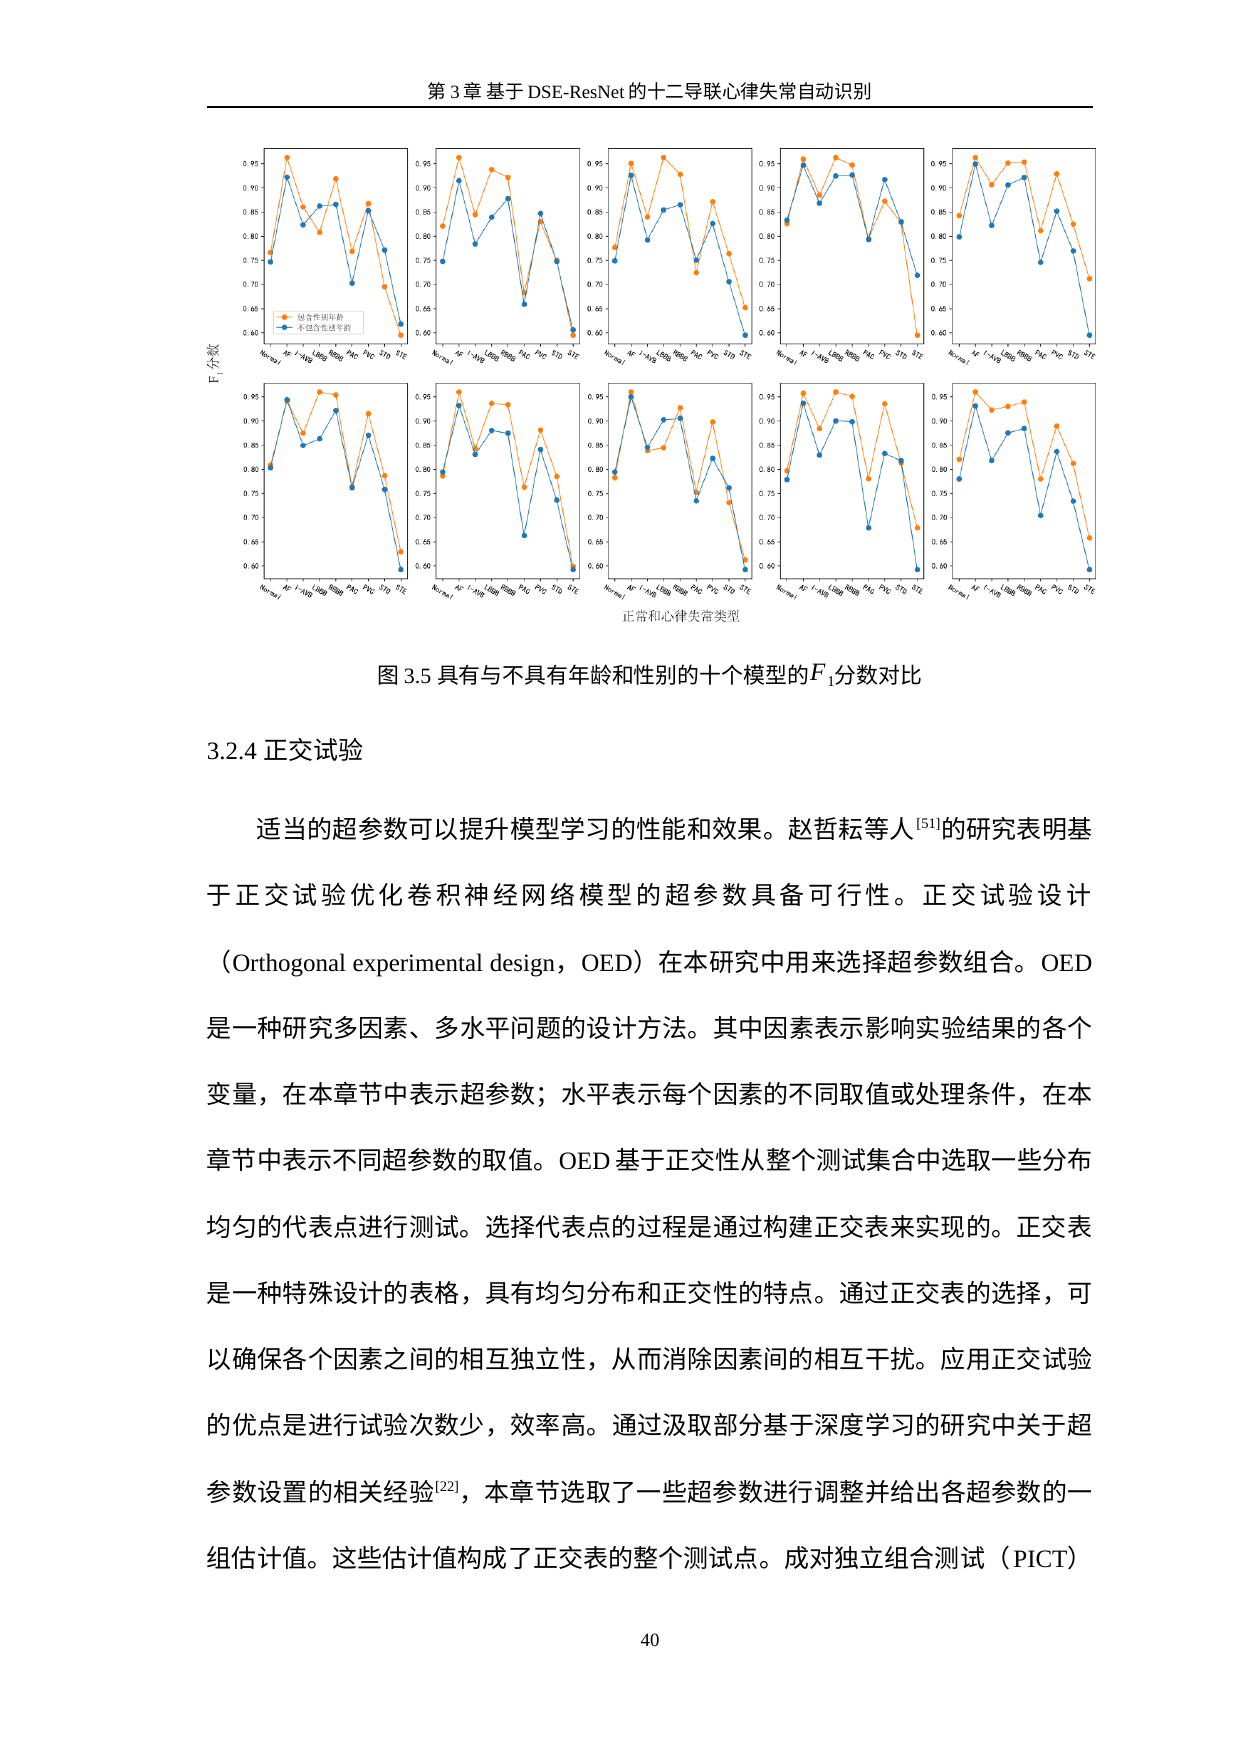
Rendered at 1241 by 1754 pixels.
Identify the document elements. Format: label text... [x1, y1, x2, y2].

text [207, 794, 1093, 1589]
text 3.2.4 正交试验 [207, 716, 1093, 782]
text 图3.5 具有与不具有年龄和性别的十个模型的分数对比 [207, 658, 1093, 691]
picture [206, 148, 1096, 624]
